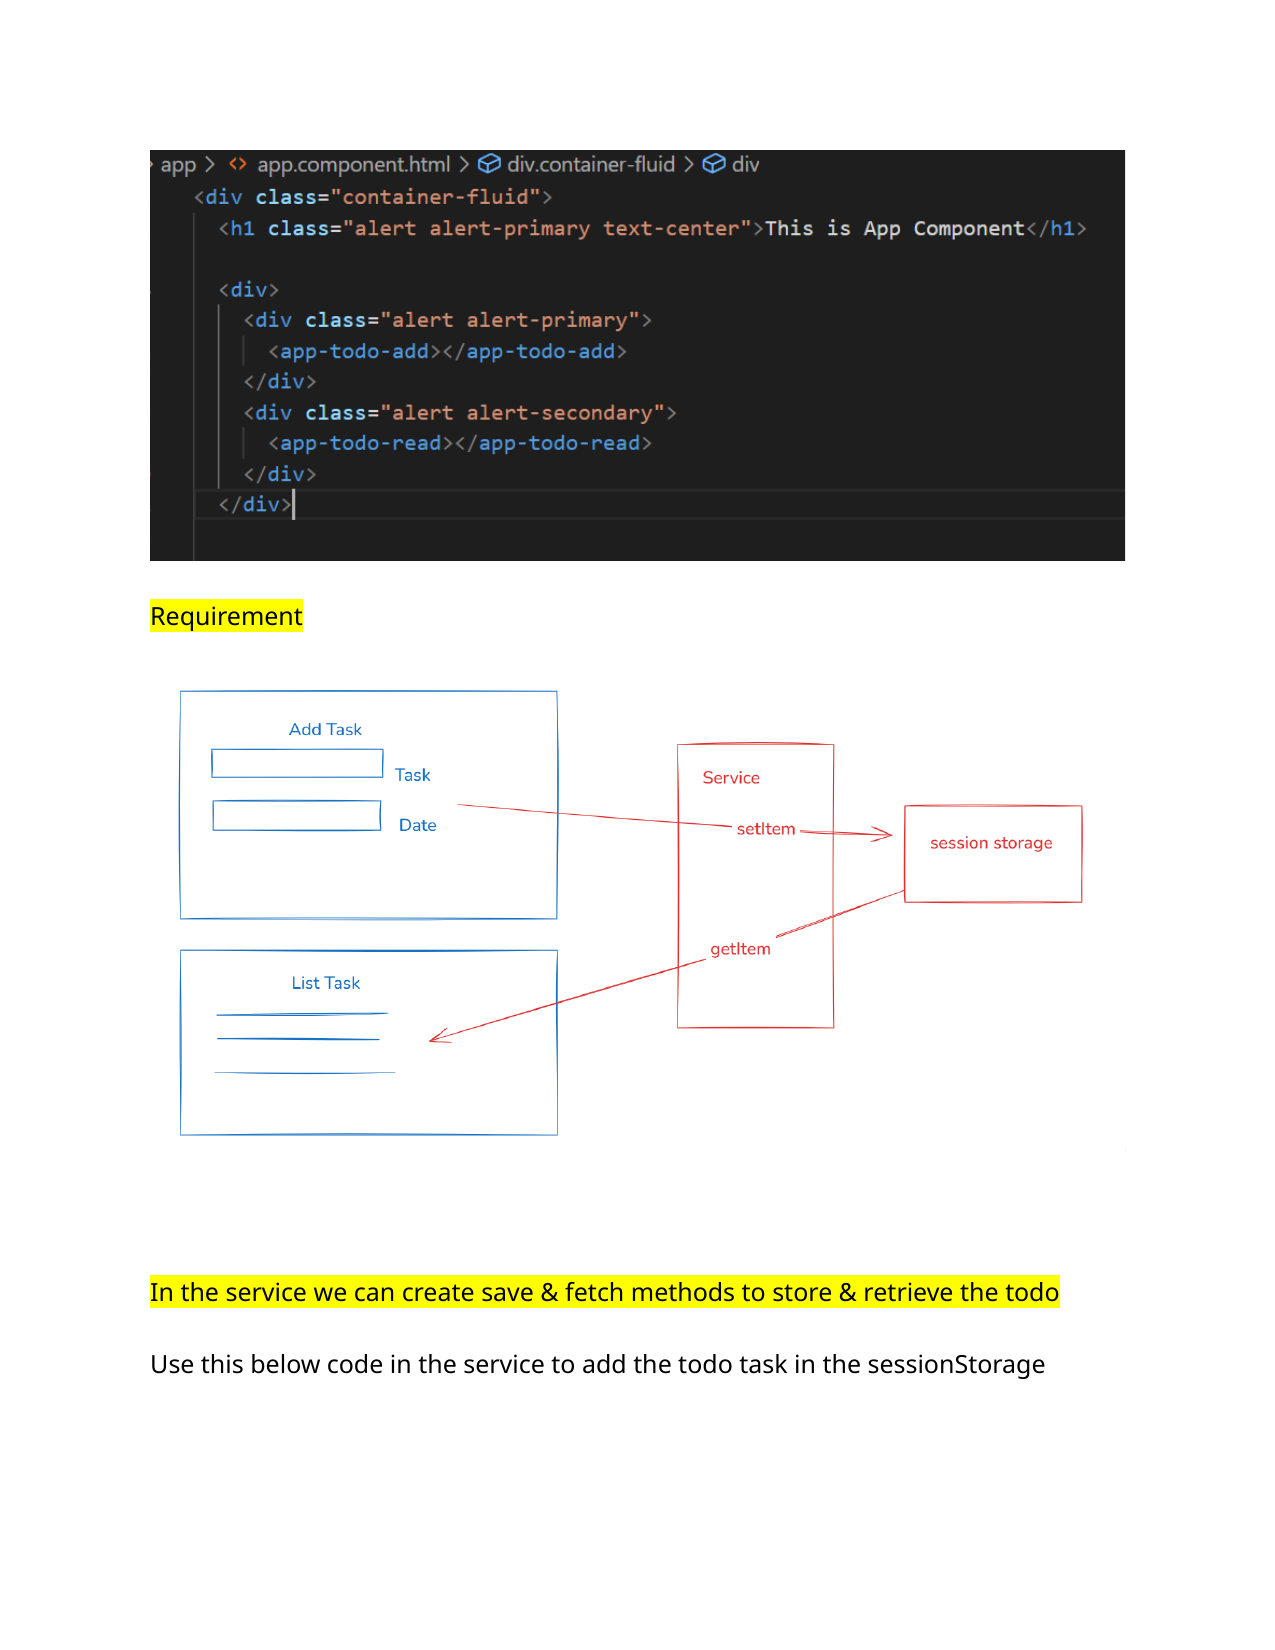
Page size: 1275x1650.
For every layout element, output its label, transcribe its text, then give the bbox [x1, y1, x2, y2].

text Requirement [150, 598, 1125, 632]
picture [150, 670, 1125, 1165]
text In the service we can create save & fetch methods to store & retrieve the todo [150, 1274, 1125, 1308]
picture [150, 150, 1125, 561]
text Use this below code in the service to add the todo task in the sessionStorage [150, 1346, 1125, 1380]
